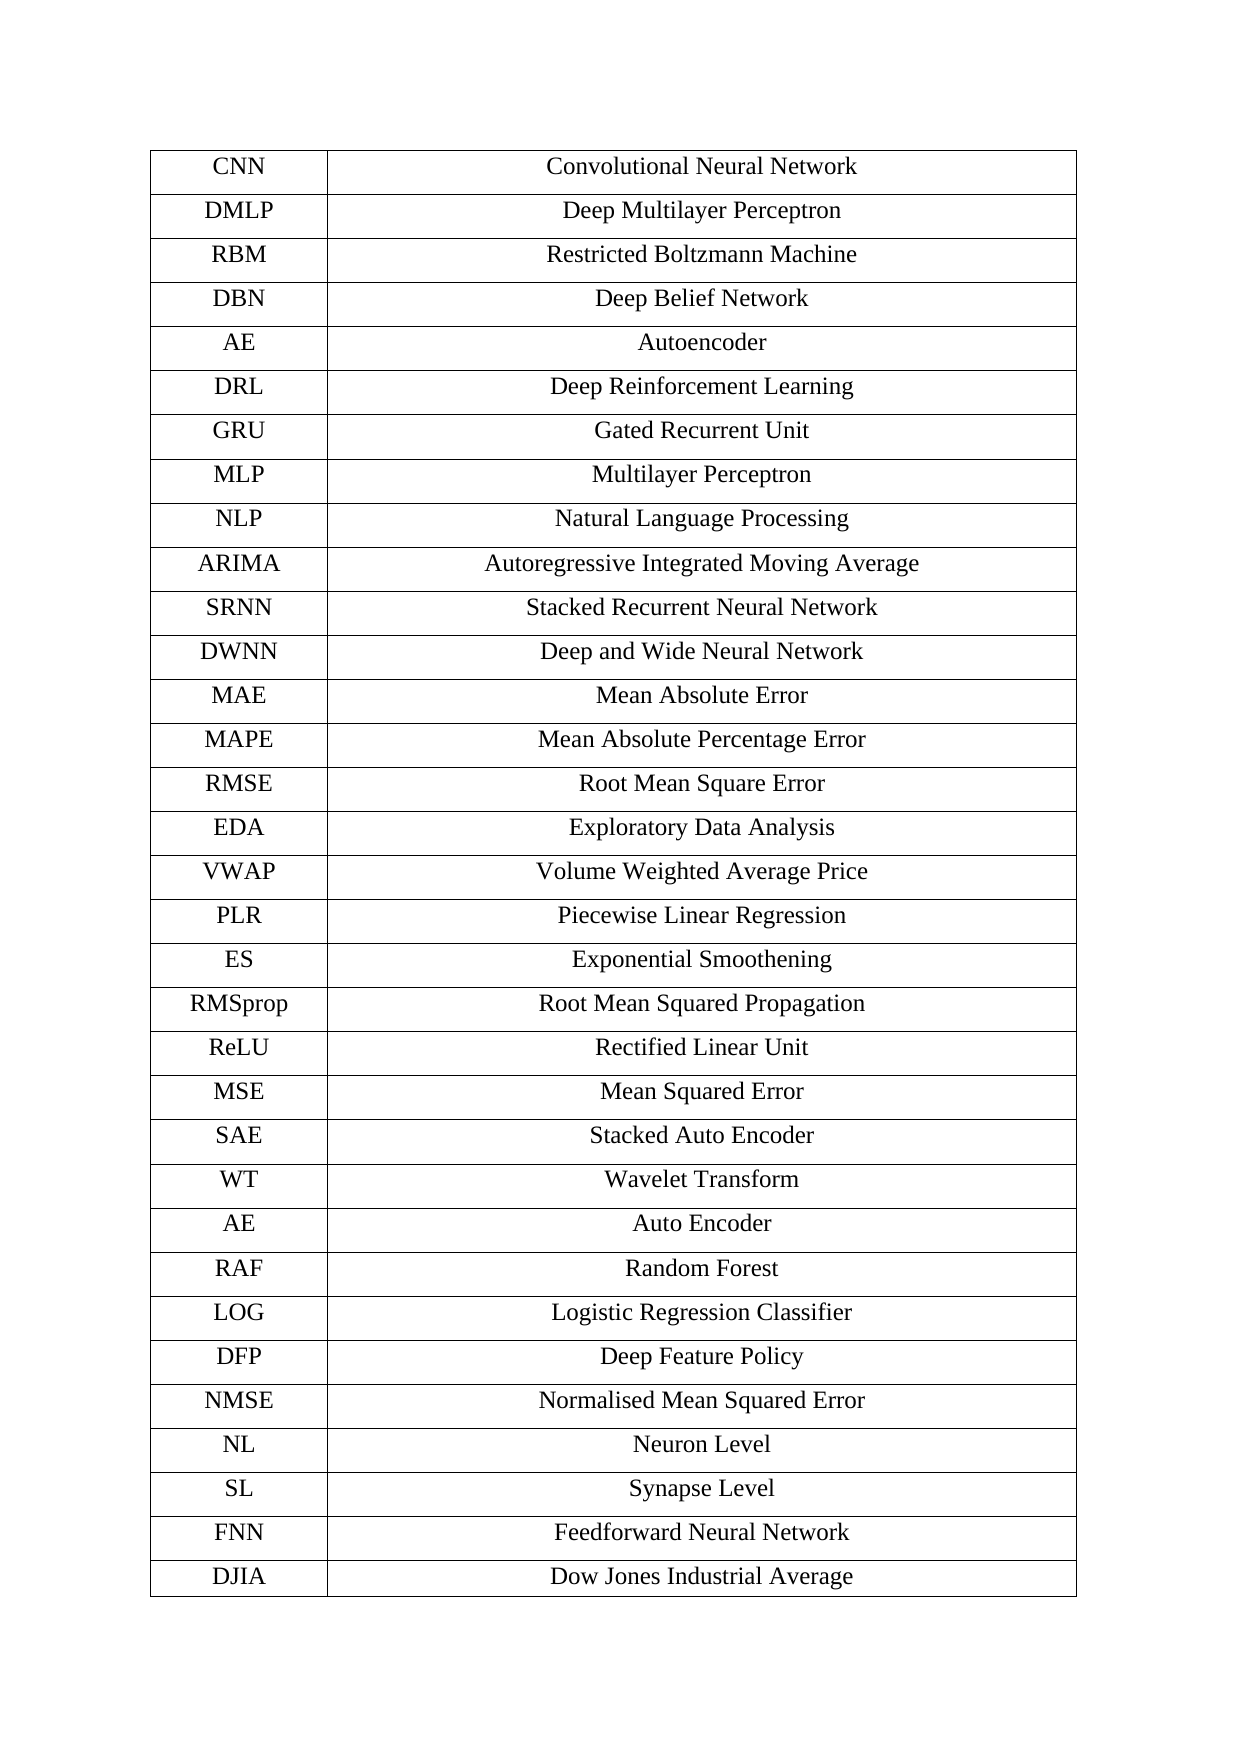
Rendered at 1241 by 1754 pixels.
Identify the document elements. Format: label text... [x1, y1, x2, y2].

table_cell CNN [151, 151, 327, 194]
table_cell Mean Absolute Percentage Error [328, 724, 1076, 767]
table_cell Deep Multilayer Perceptron [328, 195, 1076, 238]
table_cell Mean Squared Error [328, 1076, 1076, 1119]
table_cell Gated Recurrent Unit [328, 415, 1076, 458]
table_cell Deep Feature Policy [328, 1341, 1076, 1384]
table_cell Exploratory Data Analysis [328, 812, 1076, 855]
table_cell DRL [151, 371, 327, 414]
table_cell MAPE [151, 724, 327, 767]
table_cell RBM [151, 239, 327, 282]
table_cell NL [151, 1429, 327, 1472]
table_cell Multilayer Perceptron [328, 460, 1076, 502]
table_cell Deep and Wide Neural Network [328, 636, 1076, 679]
table_cell MAE [151, 680, 327, 723]
table_cell Logistic Regression Classifier [328, 1297, 1076, 1340]
table_cell Autoencoder [328, 327, 1076, 370]
table_cell LOG [151, 1297, 327, 1340]
table_cell PLR [151, 900, 327, 943]
table_cell DFP [151, 1341, 327, 1384]
table_cell SRNN [151, 592, 327, 635]
table_cell Stacked Auto Encoder [328, 1120, 1076, 1163]
table_cell Synapse Level [328, 1473, 1076, 1516]
table_cell ARIMA [151, 548, 327, 591]
table_cell DJIA [151, 1561, 327, 1596]
table_cell RMSE [151, 768, 327, 811]
table_cell NMSE [151, 1385, 327, 1428]
table_cell DBN [151, 283, 327, 326]
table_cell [328, 1561, 1076, 1596]
table_cell Auto Encoder [328, 1209, 1076, 1252]
table_cell Wavelet Transform [328, 1165, 1076, 1207]
table_cell RMSprop [151, 988, 327, 1031]
table_cell Restricted Boltzmann Machine [328, 239, 1076, 282]
table_cell Deep Belief Network [328, 283, 1076, 326]
table_cell ReLU [151, 1032, 327, 1075]
table_cell Feedforward Neural Network [328, 1517, 1076, 1560]
table_cell Root Mean Square Error [328, 768, 1076, 811]
table_cell Piecewise Linear Regression [328, 900, 1076, 943]
table_cell AE [151, 1209, 327, 1252]
table_cell DMLP [151, 195, 327, 238]
table_cell Mean Absolute Error [328, 680, 1076, 723]
table_cell Volume Weighted Average Price [328, 856, 1076, 899]
table_cell MLP [151, 460, 327, 502]
table_cell VWAP [151, 856, 327, 899]
table_cell WT [151, 1165, 327, 1207]
table_cell DWNN [151, 636, 327, 679]
table_cell SAE [151, 1120, 327, 1163]
table_cell RAF [151, 1253, 327, 1296]
table_cell ES [151, 944, 327, 987]
table_cell Rectified Linear Unit [328, 1032, 1076, 1075]
table_cell Stacked Recurrent Neural Network [328, 592, 1076, 635]
table_cell Deep Reinforcement Learning [328, 371, 1076, 414]
table_cell FNN [151, 1517, 327, 1560]
table_cell AE [151, 327, 327, 370]
table_cell Neuron Level [328, 1429, 1076, 1472]
table_cell MSE [151, 1076, 327, 1119]
table_cell SL [151, 1473, 327, 1516]
table_cell Natural Language Processing [328, 504, 1076, 547]
table_cell Convolutional Neural Network [328, 151, 1076, 194]
table_cell GRU [151, 415, 327, 458]
table_cell Root Mean Squared Propagation [328, 988, 1076, 1031]
table_cell Normalised Mean Squared Error [328, 1385, 1076, 1428]
table_cell Random Forest [328, 1253, 1076, 1296]
table_cell EDA [151, 812, 327, 855]
table_cell NLP [151, 504, 327, 547]
table_cell Exponential Smoothening [328, 944, 1076, 987]
table_cell Autoregressive Integrated Moving Average [328, 548, 1076, 591]
